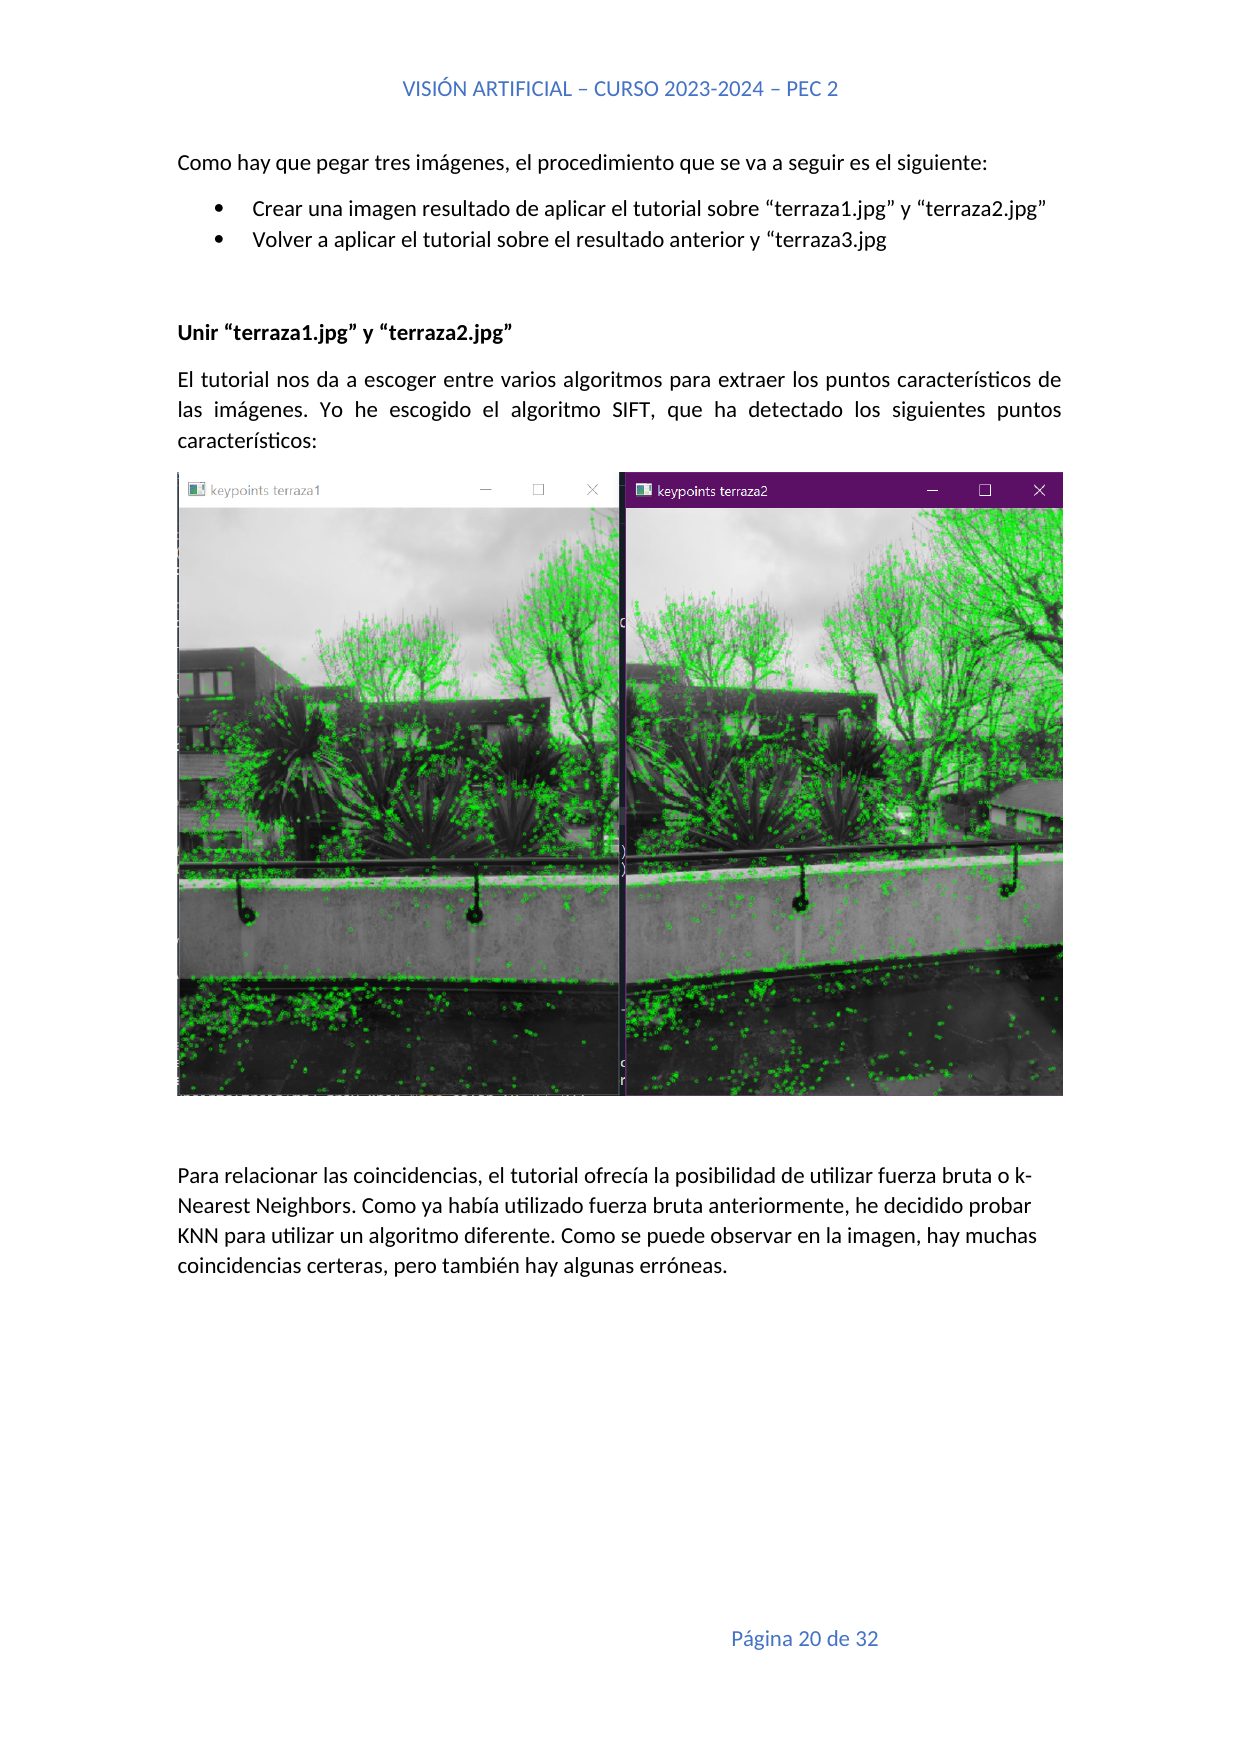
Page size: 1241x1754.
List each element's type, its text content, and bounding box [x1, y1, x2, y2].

list Crear una imagen resultado de aplicar el tutorial sobre “terraza1.jpg” y “terraza2.jpg” [215, 194, 1063, 222]
text Unir “terraza1.jpg” y “terraza2.jpg” [177, 318, 1063, 346]
text El tutorial nos da a escoger entre varios algoritmos para extraer los puntos característicos de las imágenes. Yo he escogido el algoritmo SIFT, que ha detectado los siguientes puntos característicos: [177, 365, 1063, 454]
picture [177, 472, 1063, 1096]
text Para relacionar las coincidencias, el tutorial ofrecía la posibilidad de utilizar fuerza bruta o k-Nearest Neighbors. Como ya había utilizado fuerza bruta anteriormente, he decidido probar KNN para utilizar un algoritmo diferente. Como se puede observar en la imagen, hay muchas coincidencias certeras, pero también hay algunas erróneas. [177, 1161, 1063, 1279]
text Como hay que pegar tres imágenes, el procedimiento que se va a seguir es el siguiente: [177, 148, 1063, 176]
list Volver a aplicar el tutorial sobre el resultado anterior y “terraza3.jpg [215, 225, 1063, 253]
